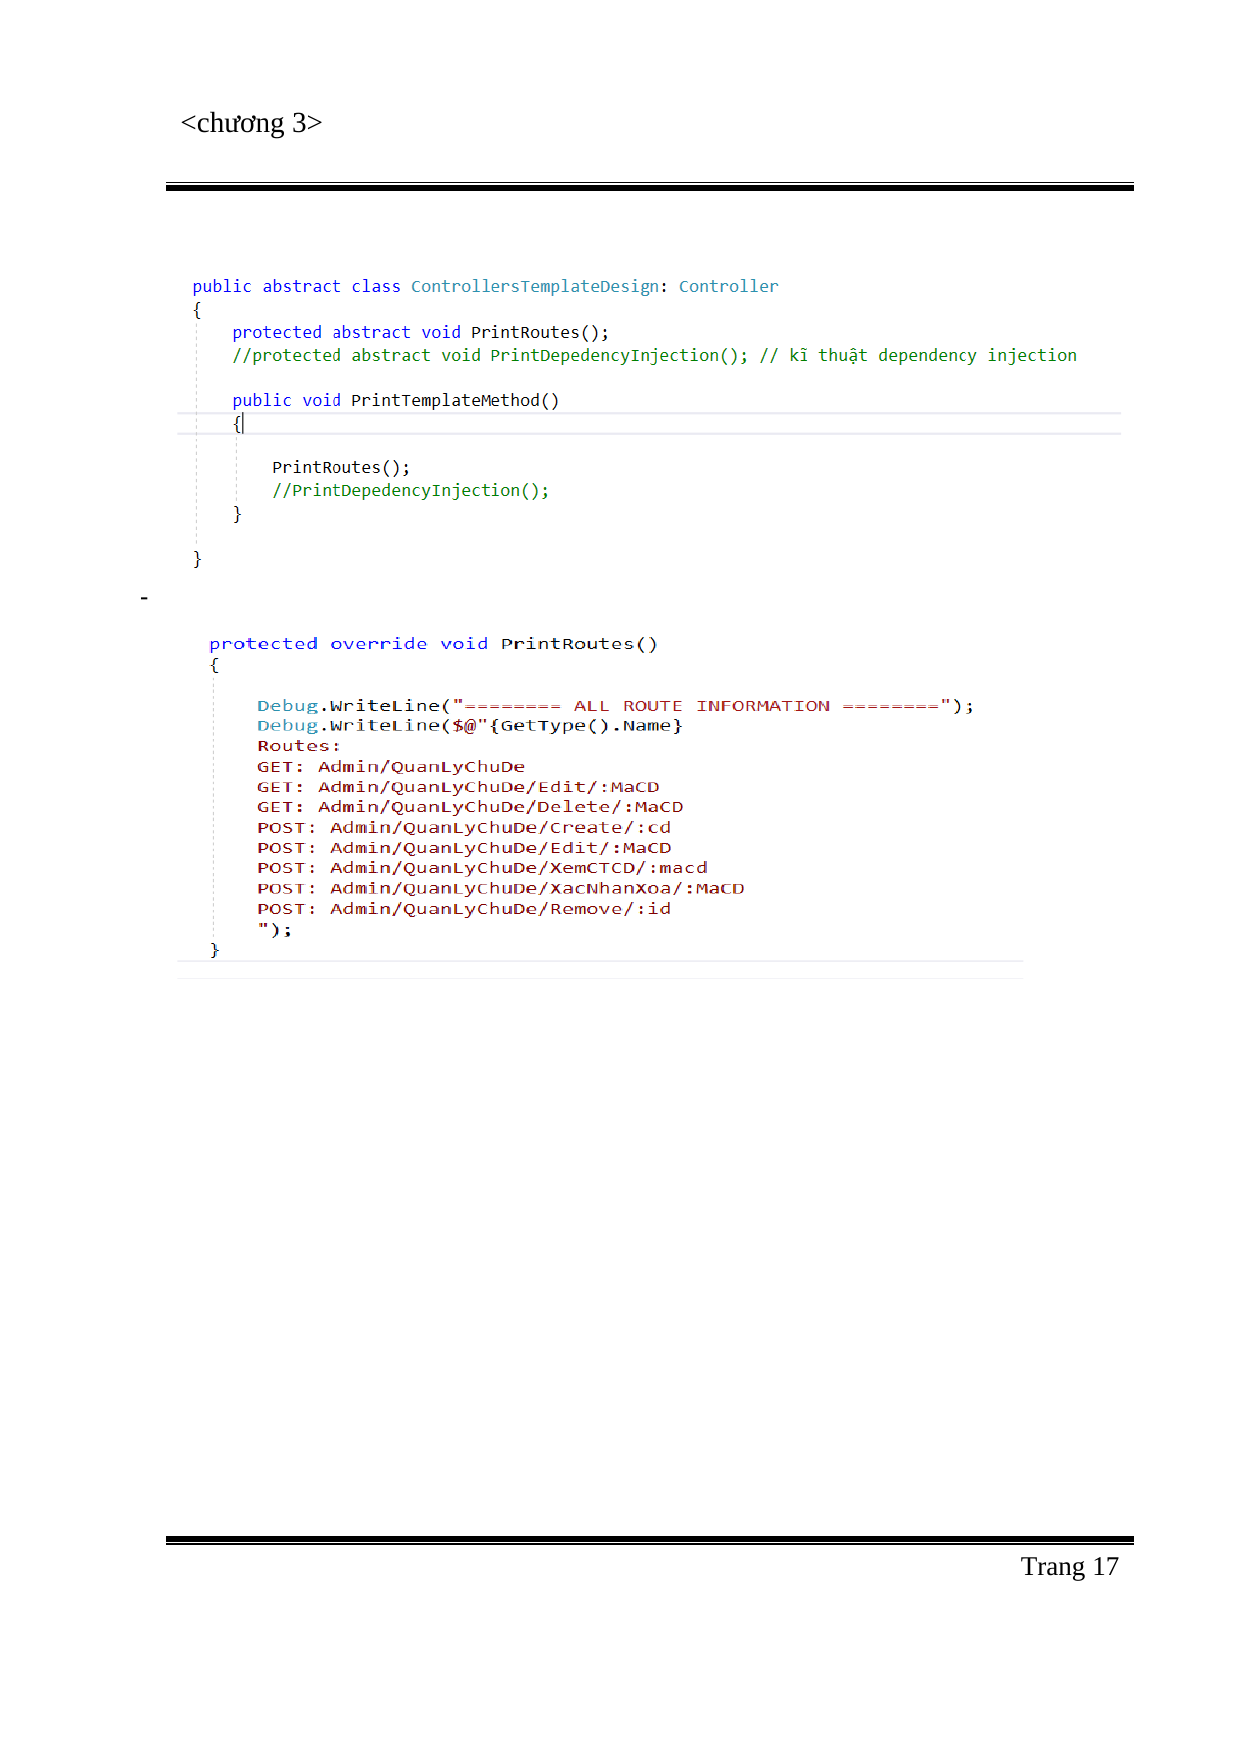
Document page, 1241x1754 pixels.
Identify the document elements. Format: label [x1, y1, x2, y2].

picture [177, 628, 1024, 979]
picture [177, 276, 1122, 606]
